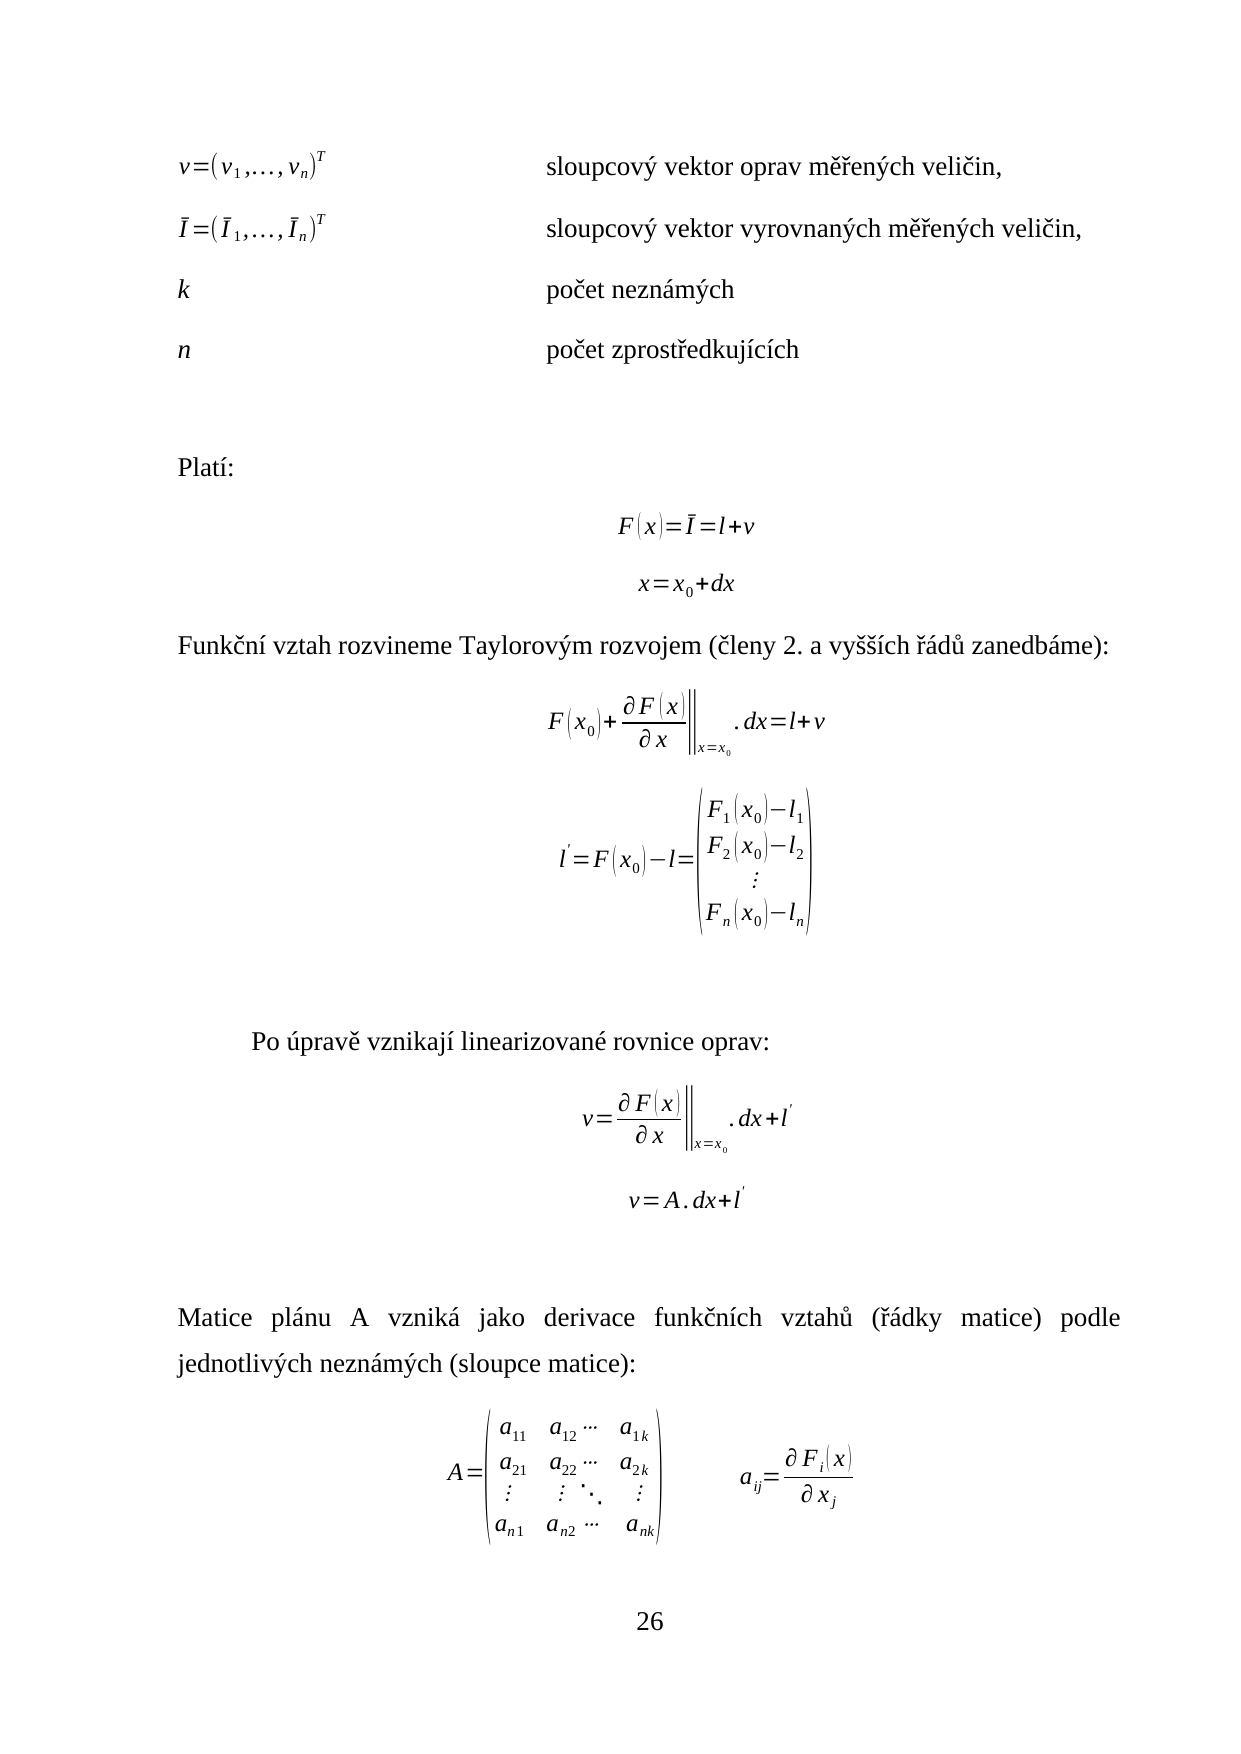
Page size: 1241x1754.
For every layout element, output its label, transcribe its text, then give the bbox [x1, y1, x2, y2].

text sloupcový vektor oprav měřených veličin, [177, 148, 1122, 183]
text Funkční vztah rozvineme Taylorovým rozvojem (členy 2. a vyšších řádů zanedbáme): [177, 629, 1122, 660]
text Matice plánu A vzniká jako derivace funkčních vztahů (řádky matice) podle jednotlivých neznámých (sloupce matice): [177, 1301, 1122, 1378]
text k počet neznámých [177, 273, 1122, 305]
text Platí: [177, 451, 1122, 482]
text n počet zprostředkujících [177, 333, 1122, 364]
text Po úpravě vznikají linearizované rovnice oprav: [177, 1025, 1122, 1056]
text sloupcový vektor vyrovnaných měřených veličin, [177, 211, 1122, 246]
